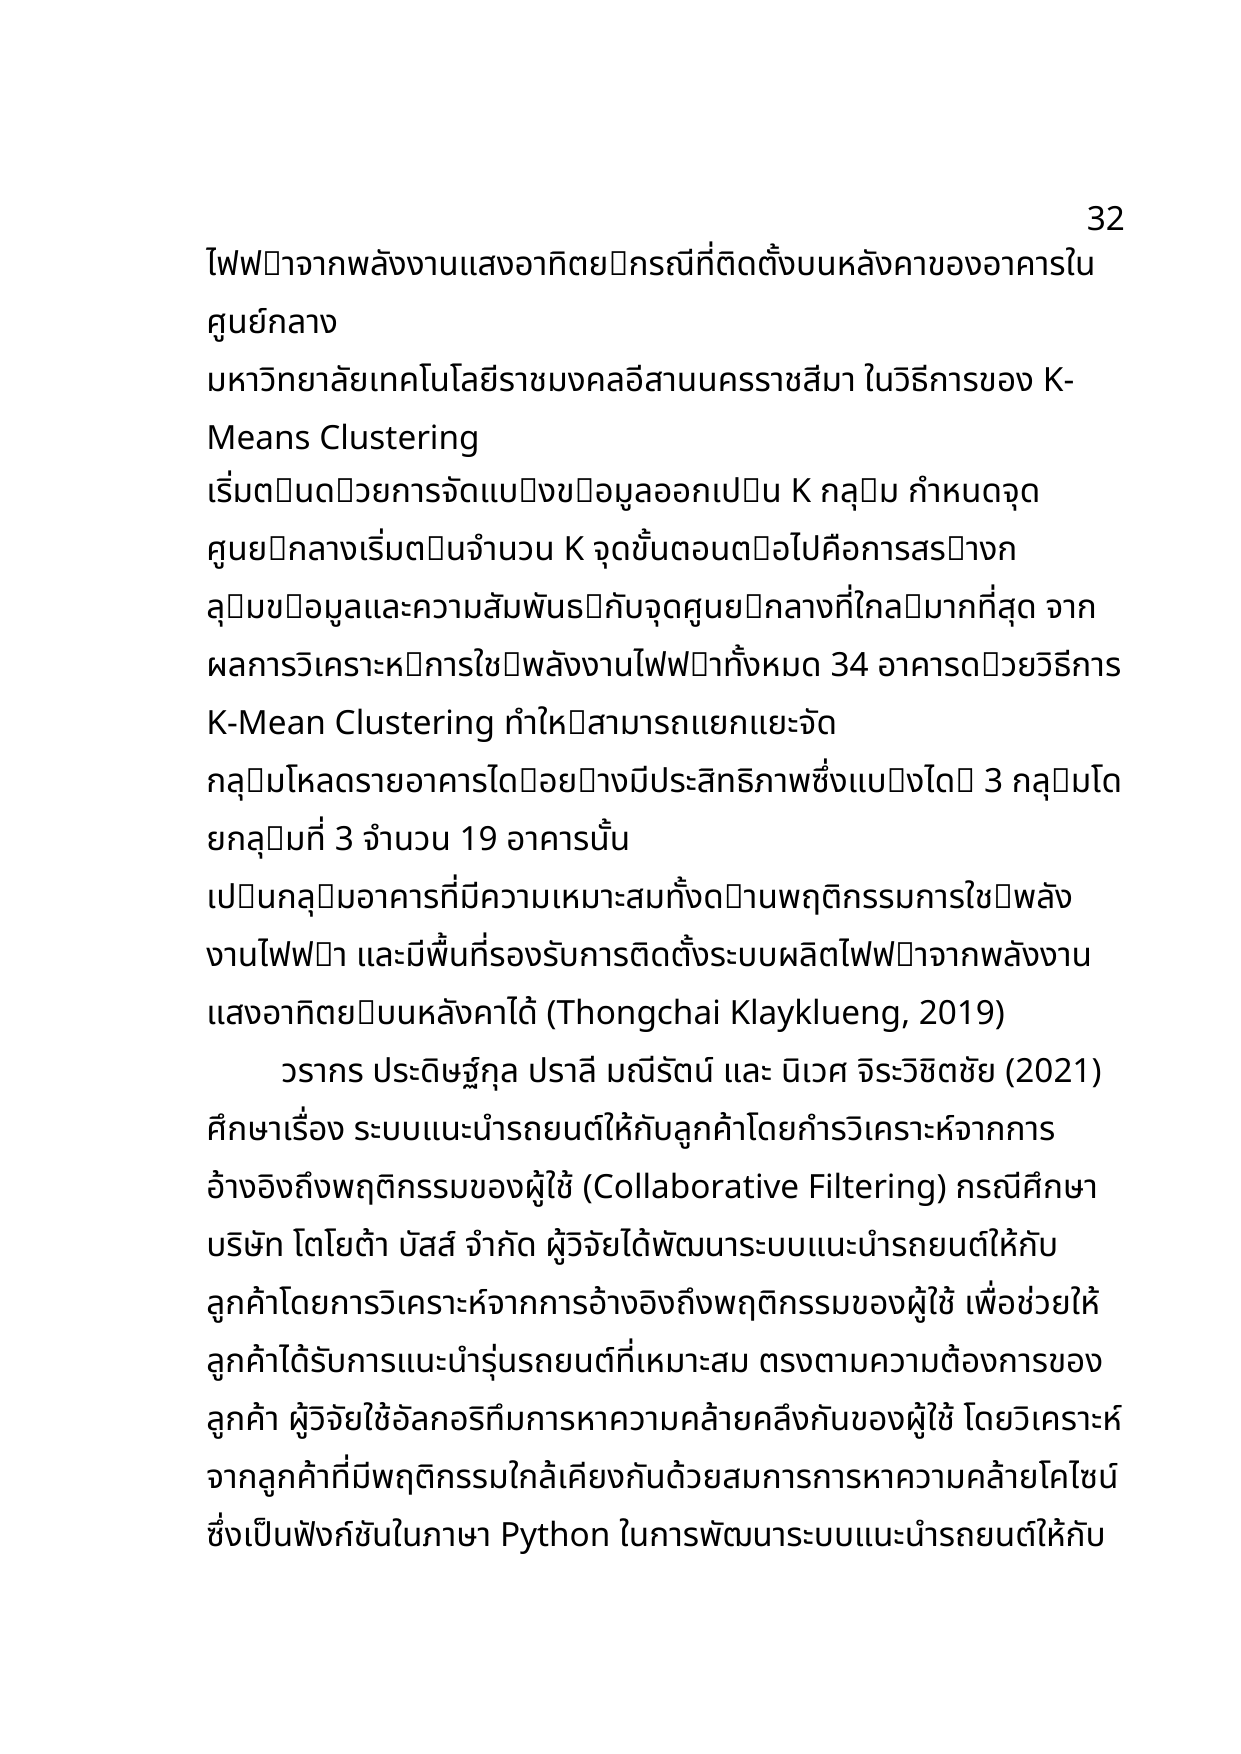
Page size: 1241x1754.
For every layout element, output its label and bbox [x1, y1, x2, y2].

text [206, 240, 1125, 1040]
text [206, 1047, 1125, 1562]
